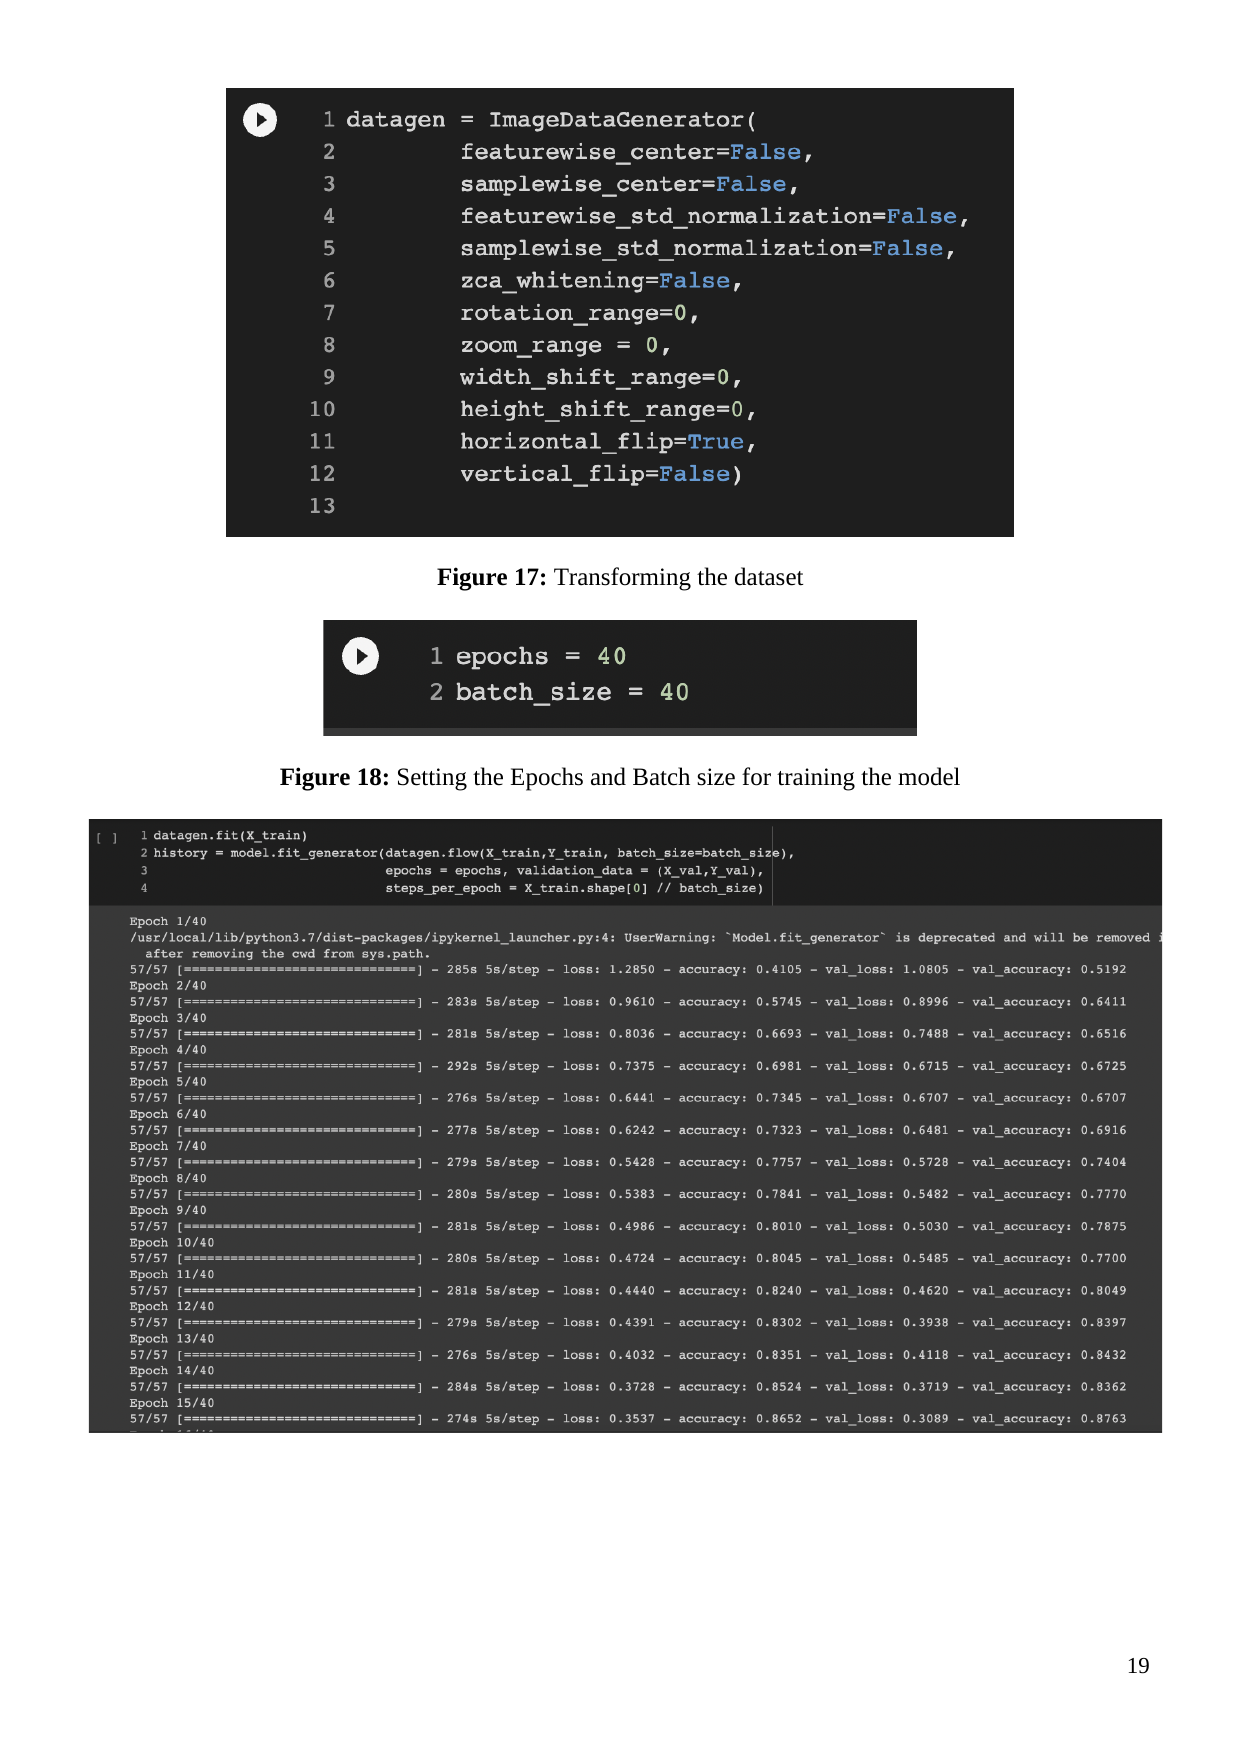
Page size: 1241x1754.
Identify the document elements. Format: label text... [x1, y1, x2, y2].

text Figure 18: Setting the Epochs and Batch size for training the model [89, 762, 1152, 791]
picture [88, 819, 1163, 1433]
picture [323, 620, 917, 736]
picture [226, 88, 1014, 537]
text Figure 17: Transforming the dataset [89, 562, 1152, 591]
